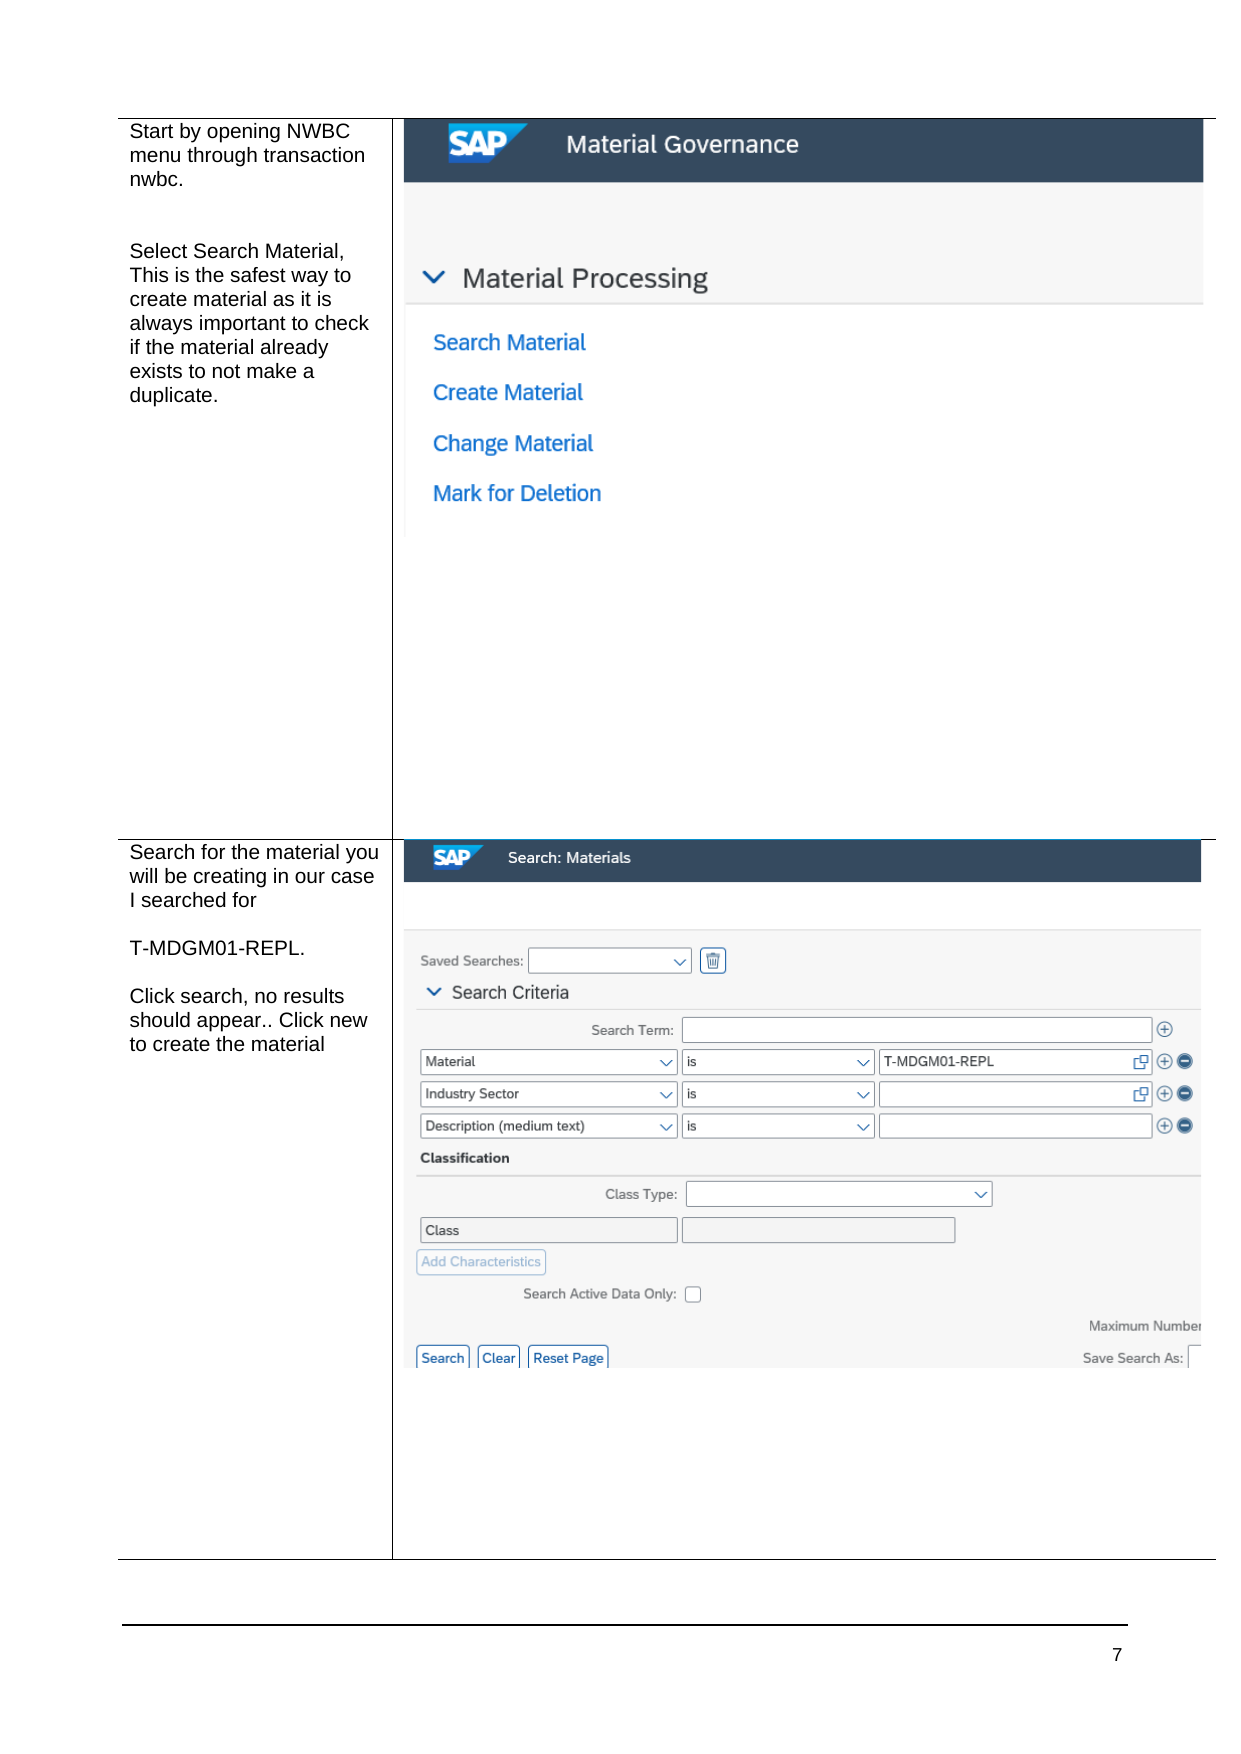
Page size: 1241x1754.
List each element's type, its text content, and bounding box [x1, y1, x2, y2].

table_cell Search for the material you will be creating in our case I searched for T-MDGM01-REPL. Click search, no results should appear.. Click new to create the material [118, 840, 392, 1559]
table_header [393, 119, 1216, 839]
picture [403, 119, 1204, 537]
picture [403, 841, 1202, 1368]
table_cell [393, 840, 1216, 1559]
table_header Start by opening NWBC menu through transaction nwbc. Select Search Material, This is the safest way to create material as it is always important to check if the material already exists to not make a duplicate. [118, 119, 392, 839]
